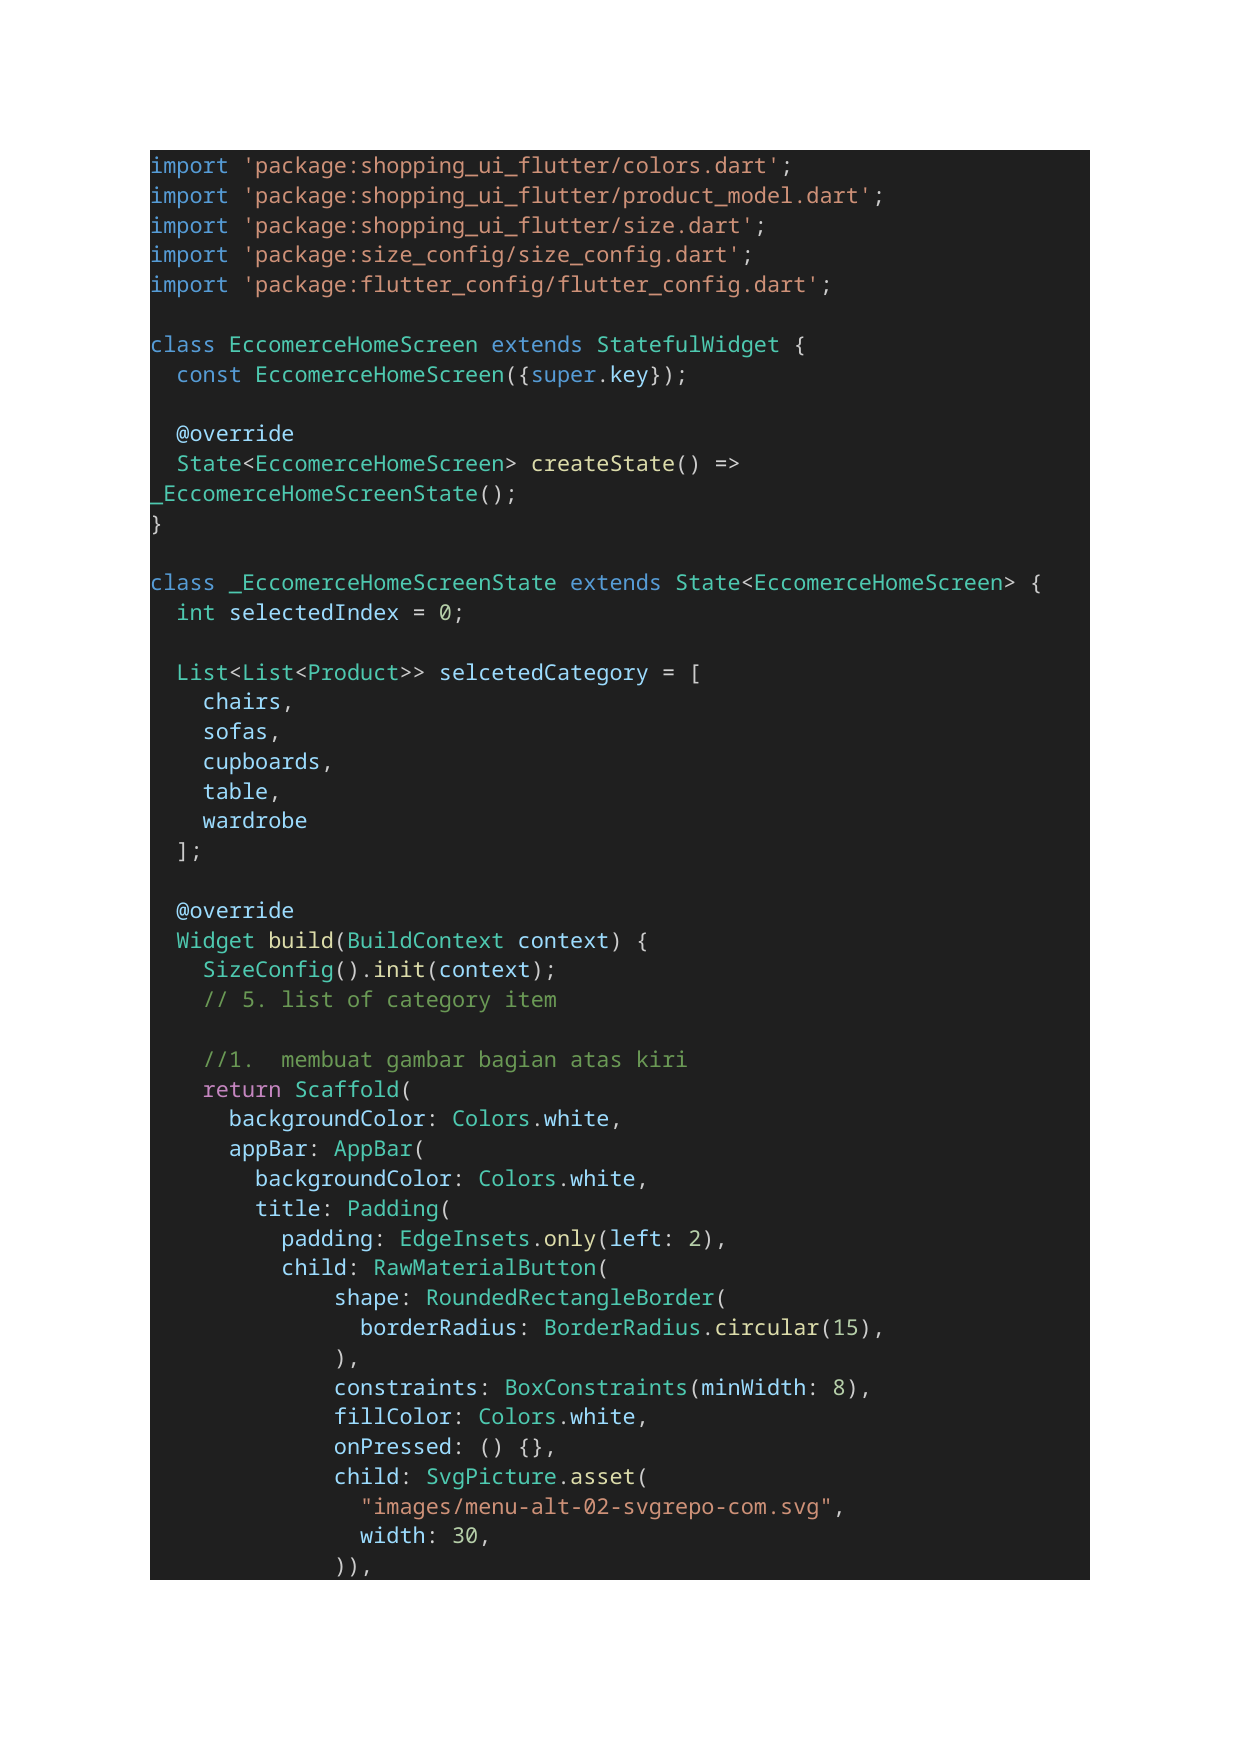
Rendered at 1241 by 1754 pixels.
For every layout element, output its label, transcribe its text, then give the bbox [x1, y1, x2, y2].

text table, [150, 776, 1090, 805]
text } [150, 507, 1090, 537]
text padding: EdgeInsets.only(left: 2), [150, 1222, 1090, 1252]
text import 'package:size_config/size_config.dart'; [150, 239, 1090, 269]
text import 'package:shopping_ui_flutter/colors.dart'; [150, 150, 1090, 180]
text appBar: AppBar( [150, 1133, 1090, 1163]
text @override [150, 418, 1090, 448]
text onPressed: () {}, [150, 1431, 1090, 1461]
text backgroundColor: Colors.white, [150, 1103, 1090, 1133]
text @override [150, 895, 1090, 924]
text class _EccomerceHomeScreenState extends State<EccomerceHomeScreen> { [150, 567, 1090, 597]
text ), [150, 1342, 1090, 1371]
text child: SvgPicture.asset( [150, 1461, 1090, 1491]
text List<List<Product>> selcetedCategory = [ [150, 656, 1090, 686]
text ]; [150, 835, 1090, 865]
text constraints: BoxConstraints(minWidth: 8), [150, 1371, 1090, 1401]
text Widget build(BuildContext context) { [150, 924, 1090, 954]
text fillColor: Colors.white, [150, 1401, 1090, 1431]
text //1. membuat gambar bagian atas kiri [150, 1044, 1090, 1073]
text State<EccomerceHomeScreen> createState() => _EccomerceHomeScreenState(); [150, 448, 1090, 507]
text "images/menu-alt-02-svgrepo-com.svg", [150, 1491, 1090, 1520]
text wardrobe [150, 805, 1090, 835]
text SizeConfig().init(context); [150, 954, 1090, 984]
text cupboards, [150, 746, 1090, 776]
text // 5. list of category item [150, 984, 1090, 1014]
text borderRadius: BorderRadius.circular(15), [150, 1312, 1090, 1342]
text const EccomerceHomeScreen({super.key}); [150, 358, 1090, 388]
text )), [150, 1550, 1090, 1580]
text class EccomerceHomeScreen extends StatefulWidget { [150, 329, 1090, 358]
text import 'package:shopping_ui_flutter/size.dart'; [150, 209, 1090, 239]
text backgroundColor: Colors.white, [150, 1163, 1090, 1193]
text sofas, [150, 716, 1090, 746]
text width: 30, [150, 1520, 1090, 1550]
text int selectedIndex = 0; [150, 597, 1090, 627]
text child: RawMaterialButton( [150, 1252, 1090, 1282]
text chairs, [150, 686, 1090, 716]
text import 'package:flutter_config/flutter_config.dart'; [150, 269, 1090, 299]
text title: Padding( [150, 1193, 1090, 1222]
text import 'package:shopping_ui_flutter/product_model.dart'; [150, 180, 1090, 209]
text return Scaffold( [150, 1073, 1090, 1103]
text shape: RoundedRectangleBorder( [150, 1282, 1090, 1312]
